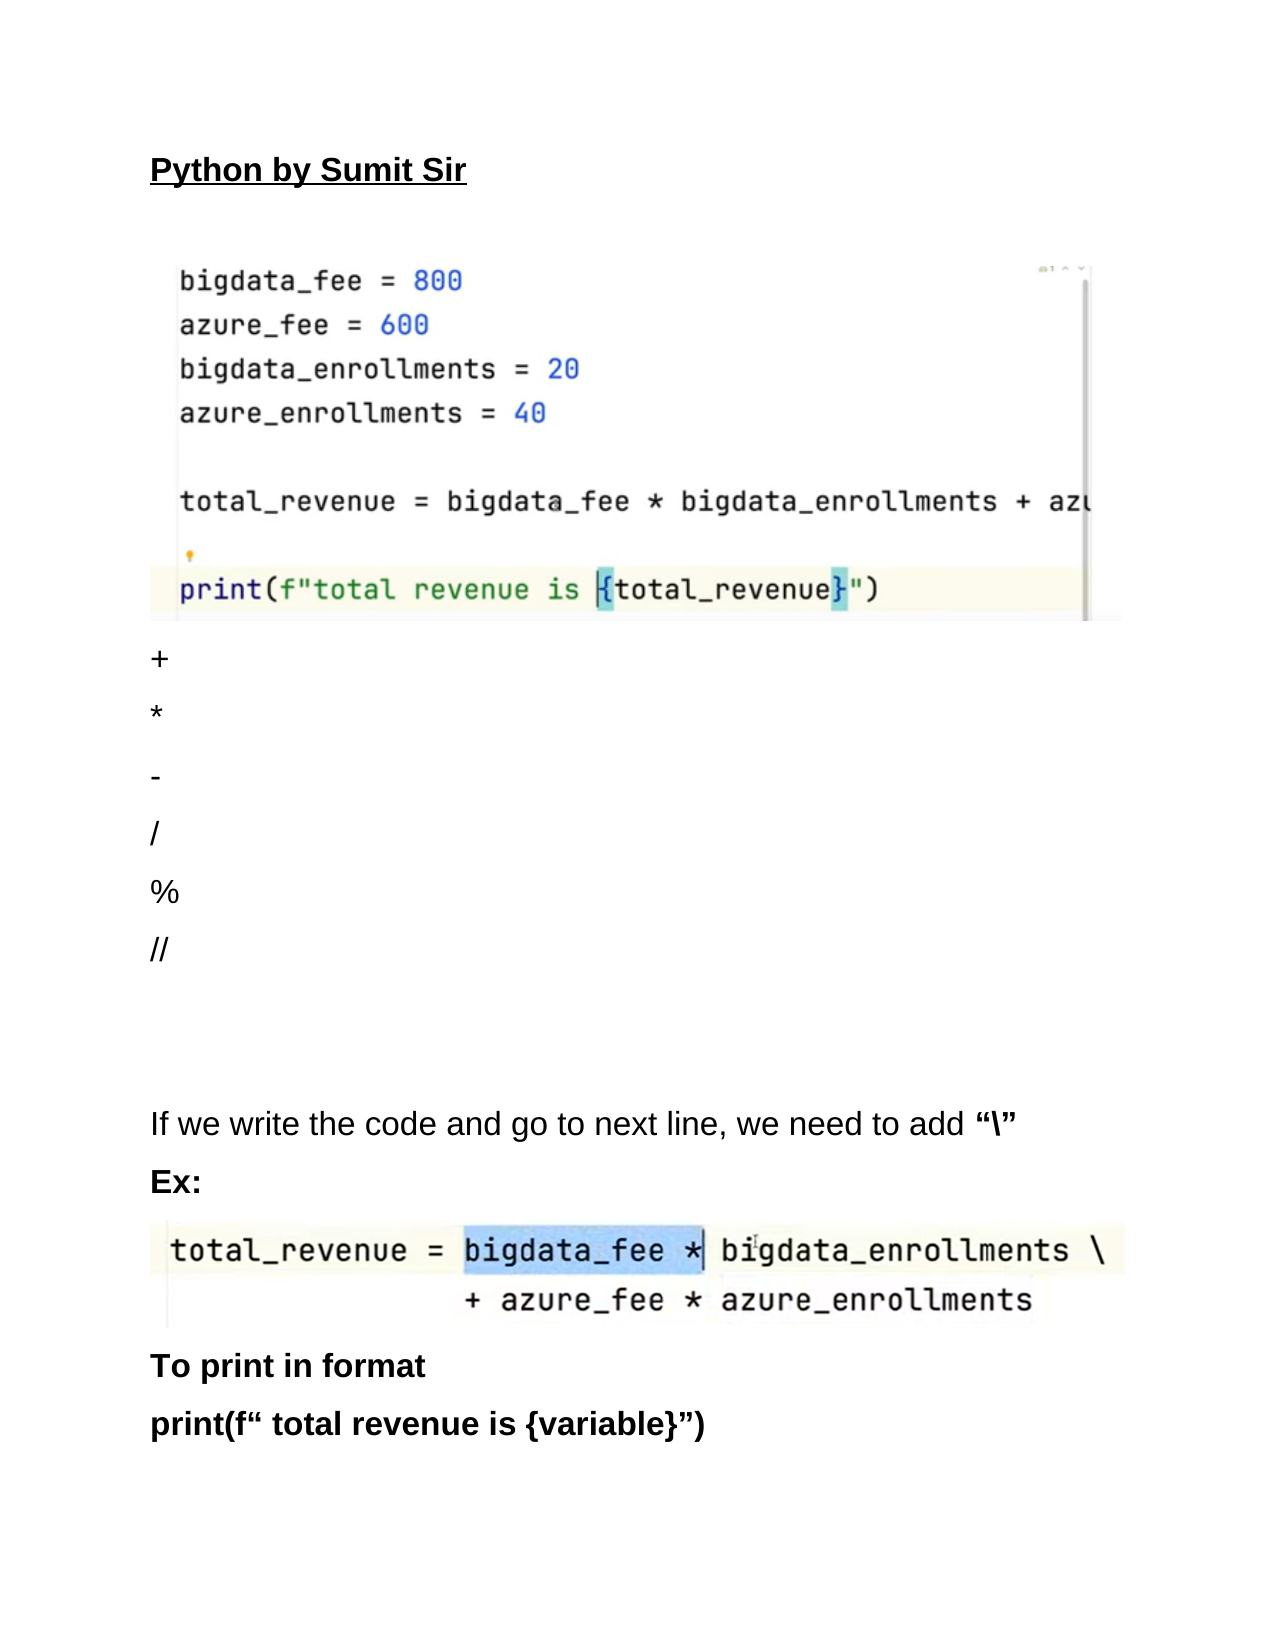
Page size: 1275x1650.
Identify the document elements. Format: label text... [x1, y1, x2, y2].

text Python by Sumit Sir [150, 150, 1125, 188]
text + [150, 639, 1125, 678]
picture [150, 1220, 1125, 1328]
text * [150, 698, 1125, 736]
text - [150, 756, 1125, 794]
text To print in format [150, 1346, 1125, 1384]
picture [150, 266, 1125, 621]
text % [150, 872, 1125, 910]
text // [150, 930, 1125, 968]
text / [150, 814, 1125, 852]
text If we write the code and go to next line, we need to add “\” [150, 1104, 1125, 1143]
text Ex: [150, 1163, 1125, 1201]
text print(f“ total revenue is {variable}”) [150, 1404, 1125, 1443]
